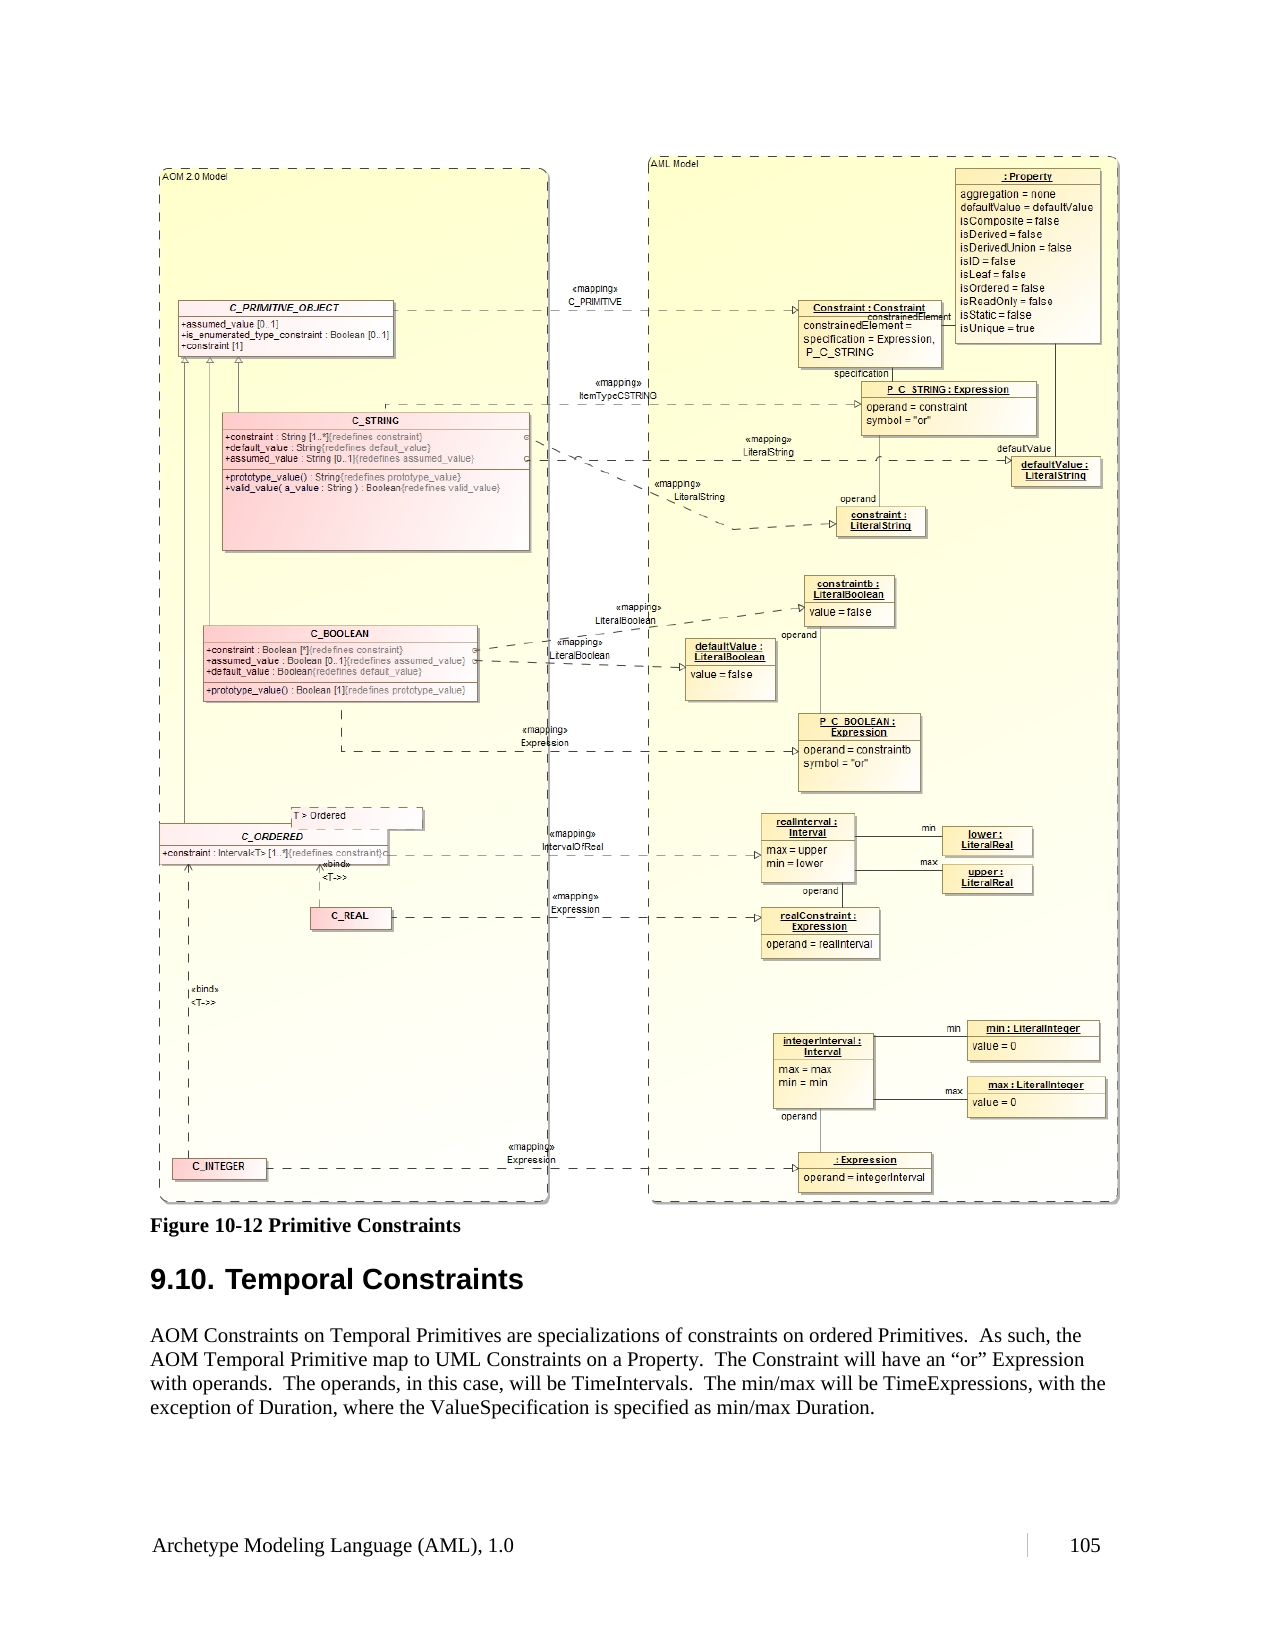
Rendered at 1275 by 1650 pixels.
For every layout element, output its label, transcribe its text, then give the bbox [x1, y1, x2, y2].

text AOM Constraints on Temporal Primitives are specializations of constraints on ordered Primitives. As such, the AOM Temporal Primitive map to UML Constraints on a Property. The Constraint will have an “or” Expression with operands. The operands, in this case, will be TimeIntervals. The min/max will be TimeExpressions, with the exception of Duration, where the ValueSpecification is specified as min/max Duration. [150, 1323, 1125, 1419]
picture [150, 150, 1125, 1213]
subtitle Temporal Constraints [150, 1262, 1125, 1296]
text Figure 10-12 Primitive Constraints [150, 1213, 1125, 1237]
